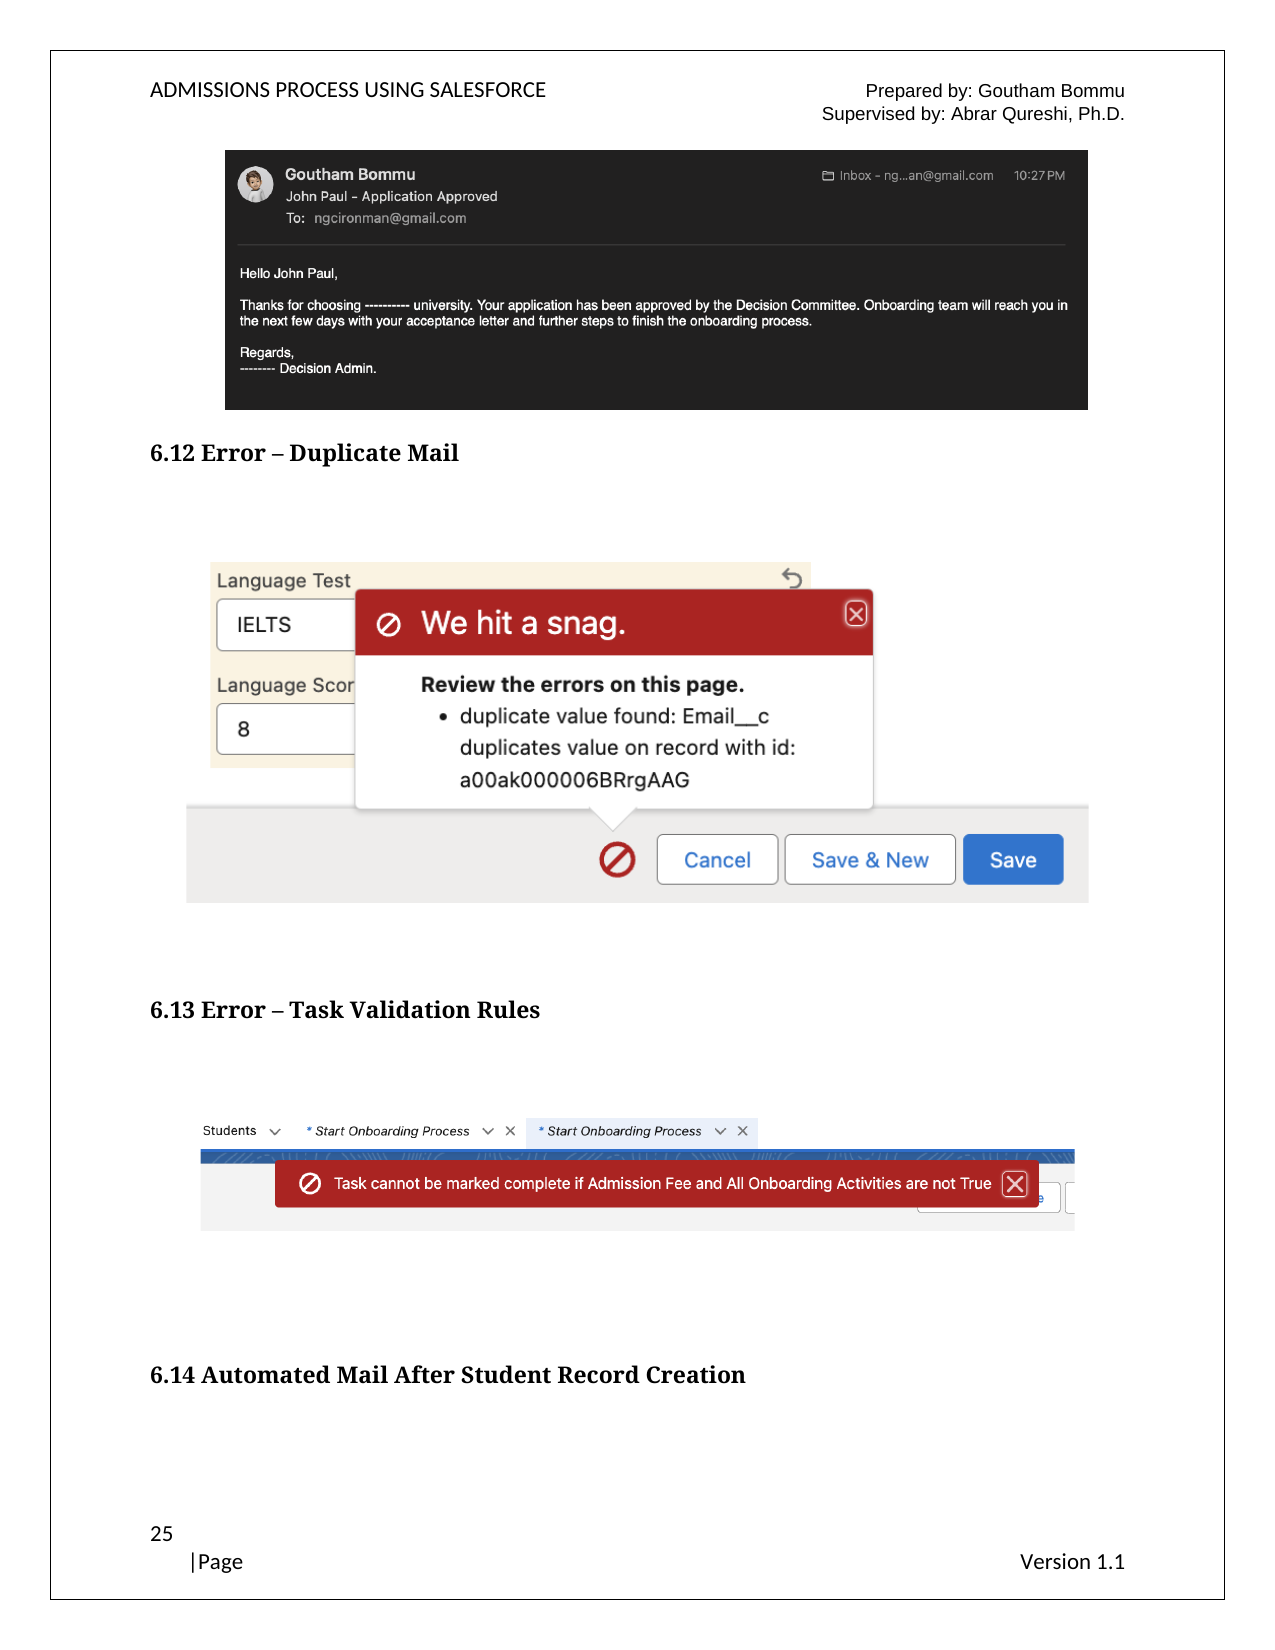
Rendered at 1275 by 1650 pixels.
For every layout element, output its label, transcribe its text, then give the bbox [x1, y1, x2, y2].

picture [225, 150, 1088, 410]
text 6.13 Error – Task Validation Rules [150, 993, 1125, 1025]
text 6.14 Automated Mail After Student Record Creation [150, 1359, 1125, 1391]
picture [200, 1118, 1075, 1269]
picture [186, 562, 1089, 903]
text 6.12 Error – Duplicate Mail [150, 437, 1125, 468]
